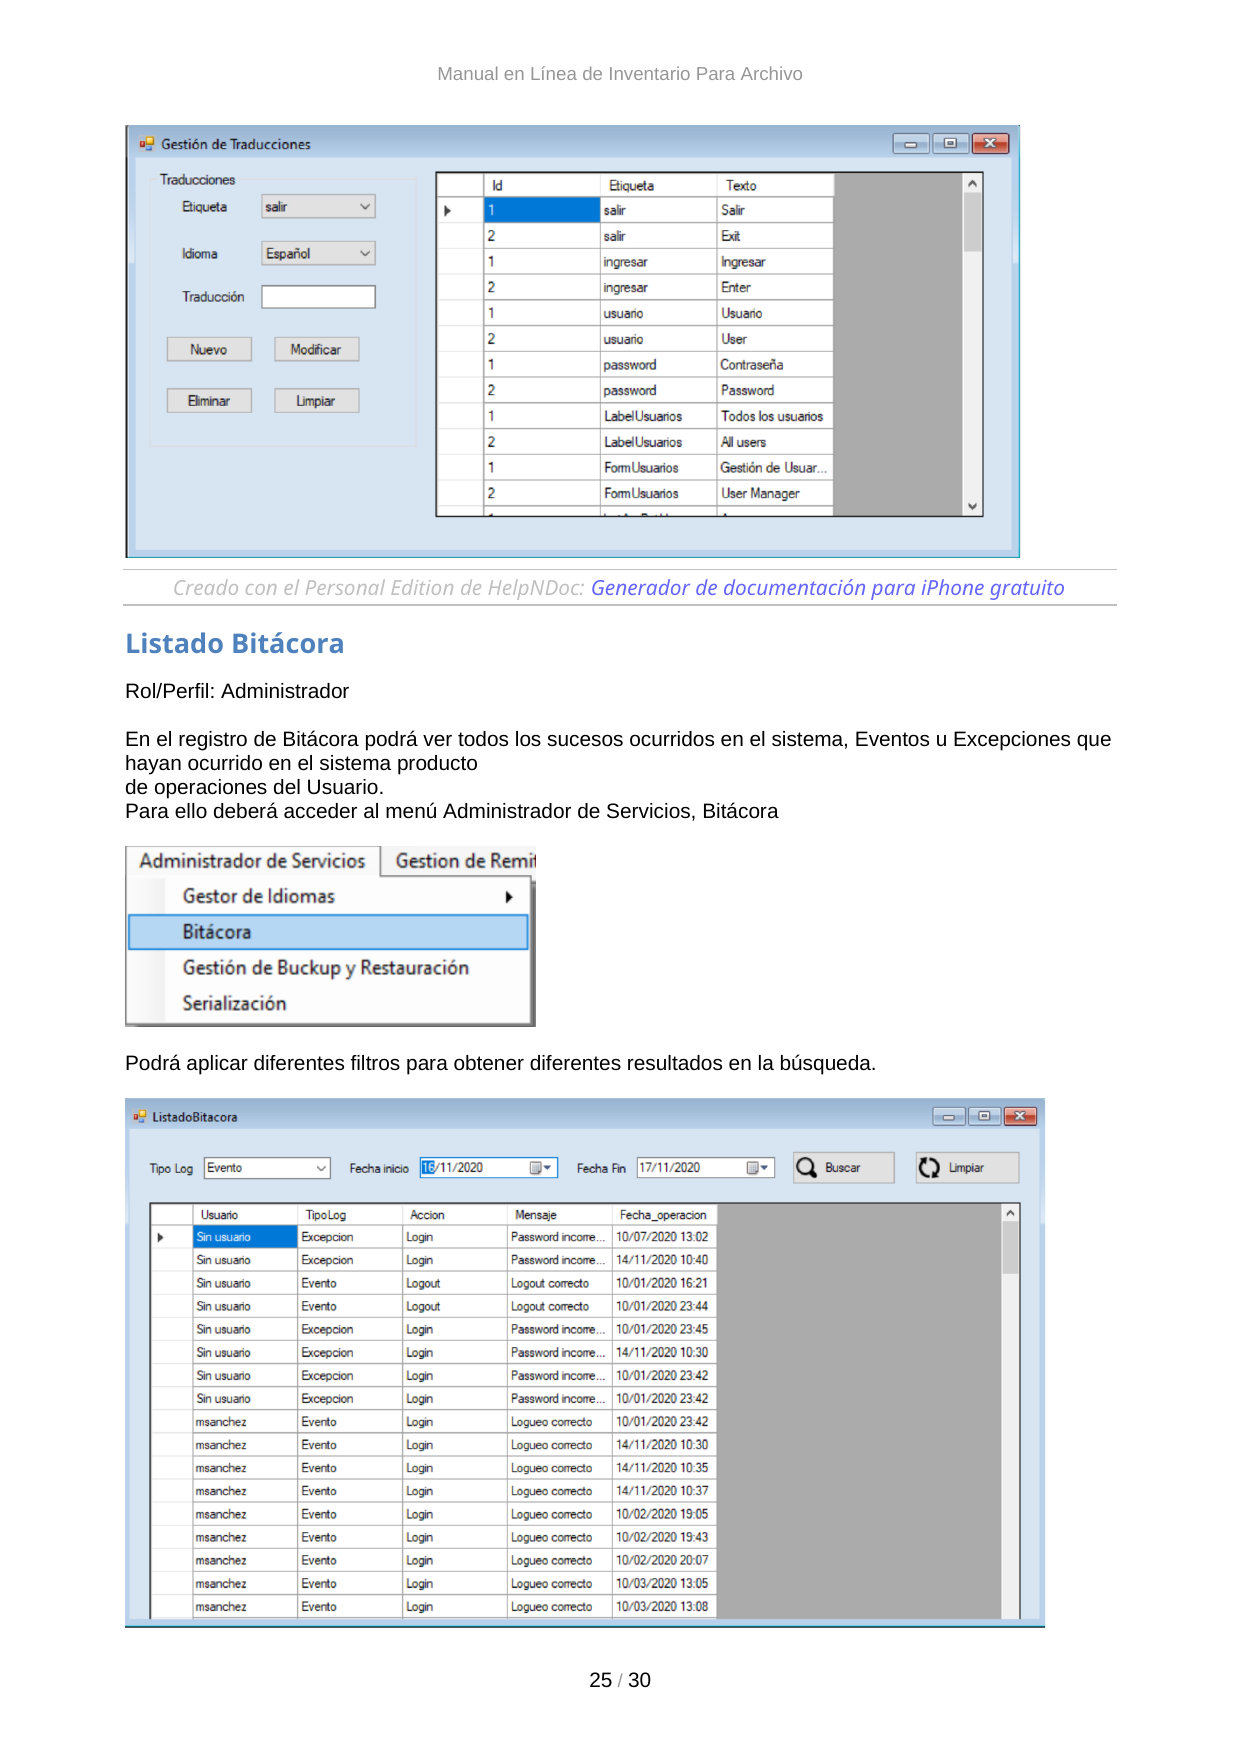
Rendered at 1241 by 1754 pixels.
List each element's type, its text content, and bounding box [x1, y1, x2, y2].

picture [125, 125, 1021, 558]
text En el registro de Bitácora podrá ver todos los sucesos ocurridos en el sistema, Eventos u Excepciones que hayan ocurrido en el sistema producto [125, 727, 1115, 775]
text Listado Bitácora [123, 621, 1117, 663]
text Rol/Perfil: Administrador [125, 679, 1115, 703]
text Podrá aplicar diferentes filtros para obtener diferentes resultados en la búsqueda. [125, 1050, 1115, 1074]
text Para ello deberá acceder al menú Administrador de Servicios, Bitácora [125, 799, 1115, 823]
picture [125, 1098, 1046, 1628]
text Creado con el Personal Edition de HelpNDoc: Generador de documentación para iPhone gratuito [123, 570, 1117, 604]
picture [125, 846, 536, 1027]
text de operaciones del Usuario. [125, 775, 1115, 799]
